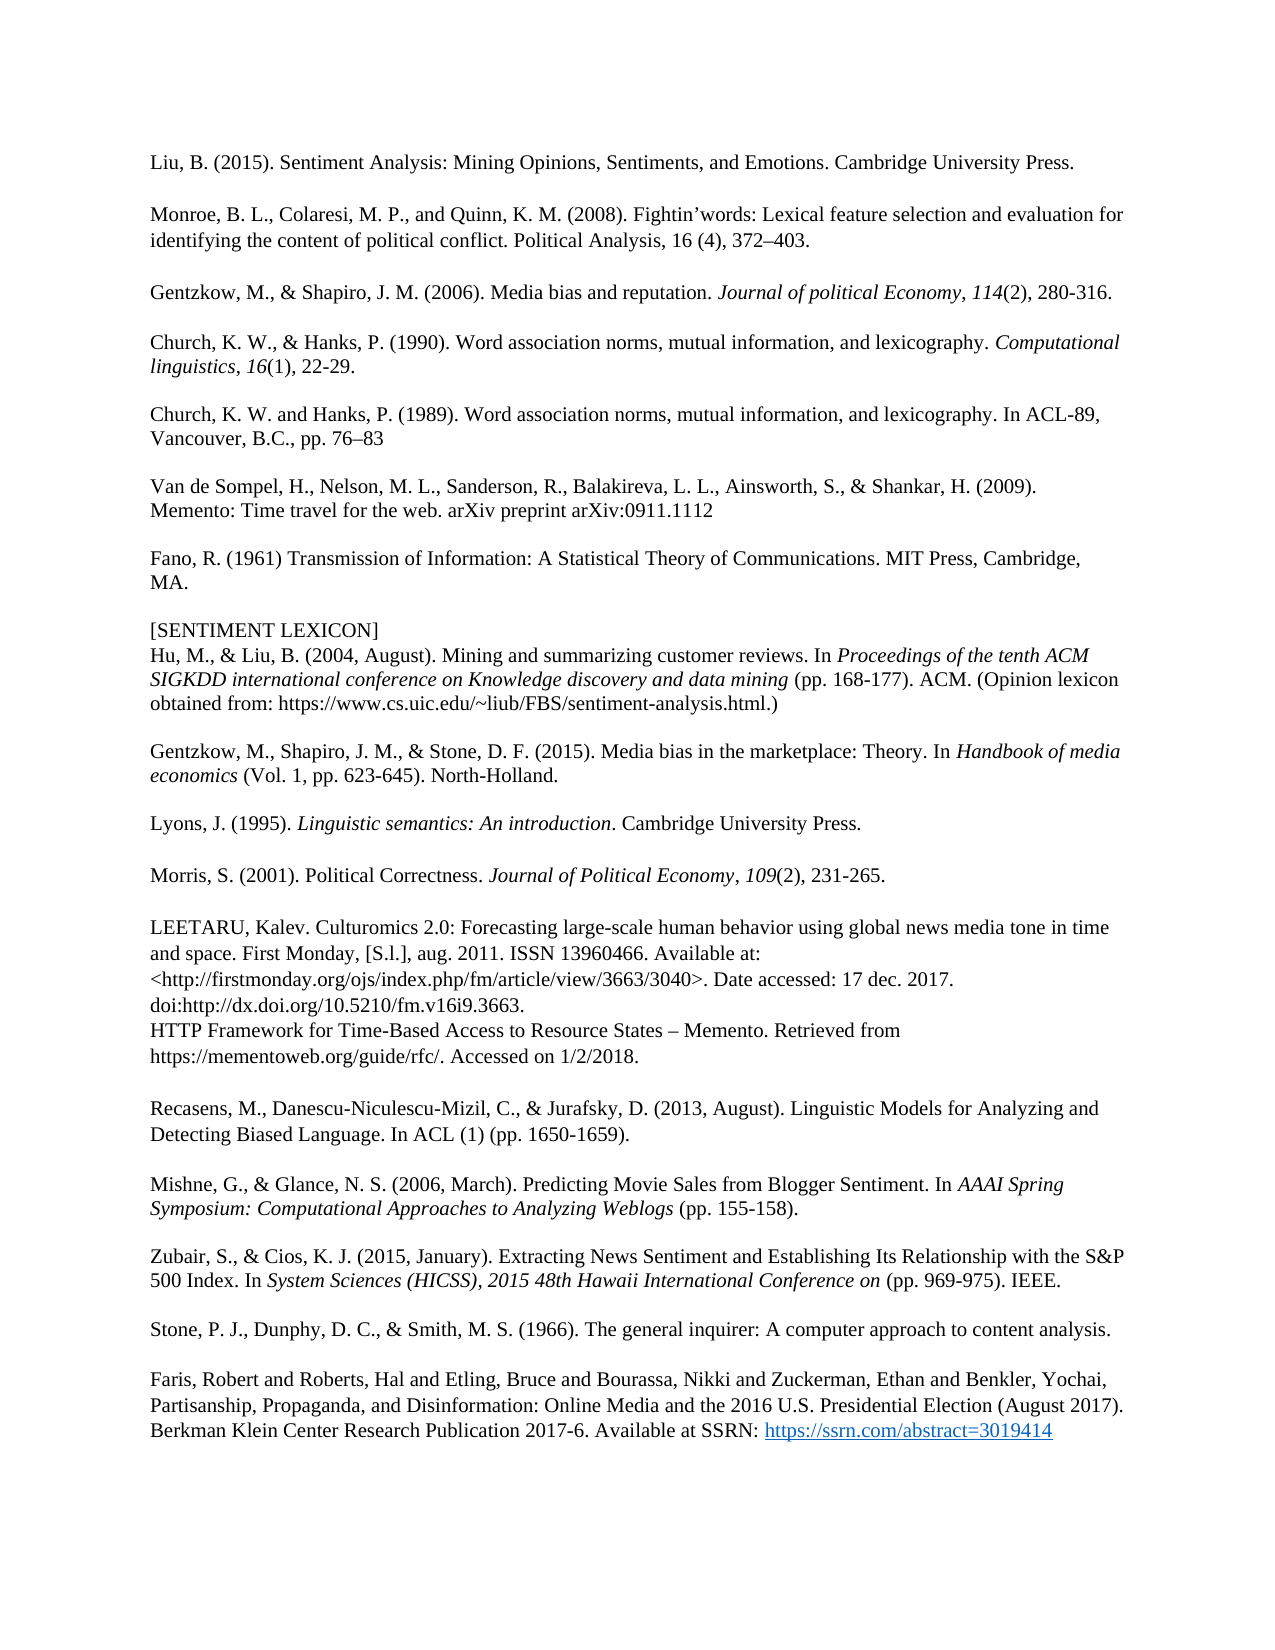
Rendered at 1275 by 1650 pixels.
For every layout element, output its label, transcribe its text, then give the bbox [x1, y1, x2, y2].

text Gentzkow, M., & Shapiro, J. M. (2006). Media bias and reputation. Journal of political Economy, 114(2), 280-316. [150, 280, 1125, 304]
text Hu, M., & Liu, B. (2004, August). Mining and summarizing customer reviews. In Proceedings of the tenth ACM SIGKDD international conference on Knowledge discovery and data mining (pp. 168-177). ACM. (Opinion lexicon obtained from: https://www.cs.uic.edu/~liub/FBS/sentiment-analysis.html.) [150, 642, 1125, 715]
text Van de Sompel, H., Nelson, M. L., Sanderson, R., Balakireva, L. L., Ainsworth, S., & Shankar, H. (2009). Memento: Time travel for the web. arXiv preprint arXiv:0911.1112 [150, 474, 1125, 522]
text HTTP Framework for Time-Based Access to Resource States – Memento. Retrieved from https://mementoweb.org/guide/rfc/. Accessed on 1/2/2018. [150, 1018, 1125, 1068]
text Lyons, J. (1995). Linguistic semantics: An introduction. Cambridge University Press. [150, 811, 1125, 835]
text Mishne, G., & Glance, N. S. (2006, March). Predicting Movie Sales from Blogger Sentiment. In AAAI Spring Symposium: Computational Approaches to Analyzing Weblogs (pp. 155-158). [150, 1172, 1125, 1220]
text Recasens, M., Danescu-Niculescu-Mizil, C., & Jurafsky, D. (2013, August). Linguistic Models for Analyzing and Detecting Biased Language. In ACL (1) (pp. 1650-1659). [150, 1096, 1125, 1146]
text Monroe, B. L., Colaresi, M. P., and Quinn, K. M. (2008). Fightin’words: Lexical feature selection and evaluation for identifying the content of political conflict. Political Analysis, 16 (4), 372–403. [150, 202, 1125, 252]
text Church, K. W., & Hanks, P. (1990). Word association norms, mutual information, and lexicography. Computational linguistics, 16(1), 22-29. [150, 330, 1125, 378]
text Partisanship, Propaganda, and Disinformation: Online Media and the 2016 U.S. Presidential Election (August 2017). Berkman Klein Center Research Publication 2017-6. Available at SSRN: https://ssrn.com/abstract=3019414 [150, 1392, 1125, 1442]
text Faris, Robert and Roberts, Hal and Etling, Bruce and Bourassa, Nikki and Zuckerman, Ethan and Benkler, Yochai, [150, 1367, 1125, 1391]
text LEETARU, Kalev. Culturomics 2.0: Forecasting large-scale human behavior using global news media tone in time and space. First Monday, [S.l.], aug. 2011. ISSN 13960466. Available at: <http://firstmonday.org/ojs/index.php/fm/article/view/3663/3040>. Date accessed: 17 dec. 2017. doi:http://dx.doi.org/10.5210/fm.v16i9.3663. [150, 915, 1125, 1017]
text Gentzkow, M., Shapiro, J. M., & Stone, D. F. (2015). Media bias in the marketplace: Theory. In Handbook of media economics (Vol. 1, pp. 623-645). North-Holland. [150, 739, 1125, 787]
text Stone, P. J., Dunphy, D. C., & Smith, M. S. (1966). The general inquirer: A computer approach to content analysis. [150, 1317, 1125, 1341]
text Church, K. W. and Hanks, P. (1989). Word association norms, mutual information, and lexicography. In ACL-89, Vancouver, B.C., pp. 76–83 [150, 402, 1125, 450]
text Fano, R. (1961) Transmission of Information: A Statistical Theory of Communications. MIT Press, Cambridge, MA. [150, 546, 1125, 594]
text Liu, B. (2015). Sentiment Analysis: Mining Opinions, Sentiments, and Emotions. Cambridge University Press. [150, 150, 1125, 174]
text Morris, S. (2001). Political Correctness. Journal of Political Economy, 109(2), 231-265. [150, 863, 1125, 887]
text [SENTIMENT LEXICON] [150, 618, 1125, 642]
text Zubair, S., & Cios, K. J. (2015, January). Extracting News Sentiment and Establishing Its Relationship with the S&P 500 Index. In System Sciences (HICSS), 2015 48th Hawaii International Conference on (pp. 969-975). IEEE. [150, 1244, 1125, 1292]
